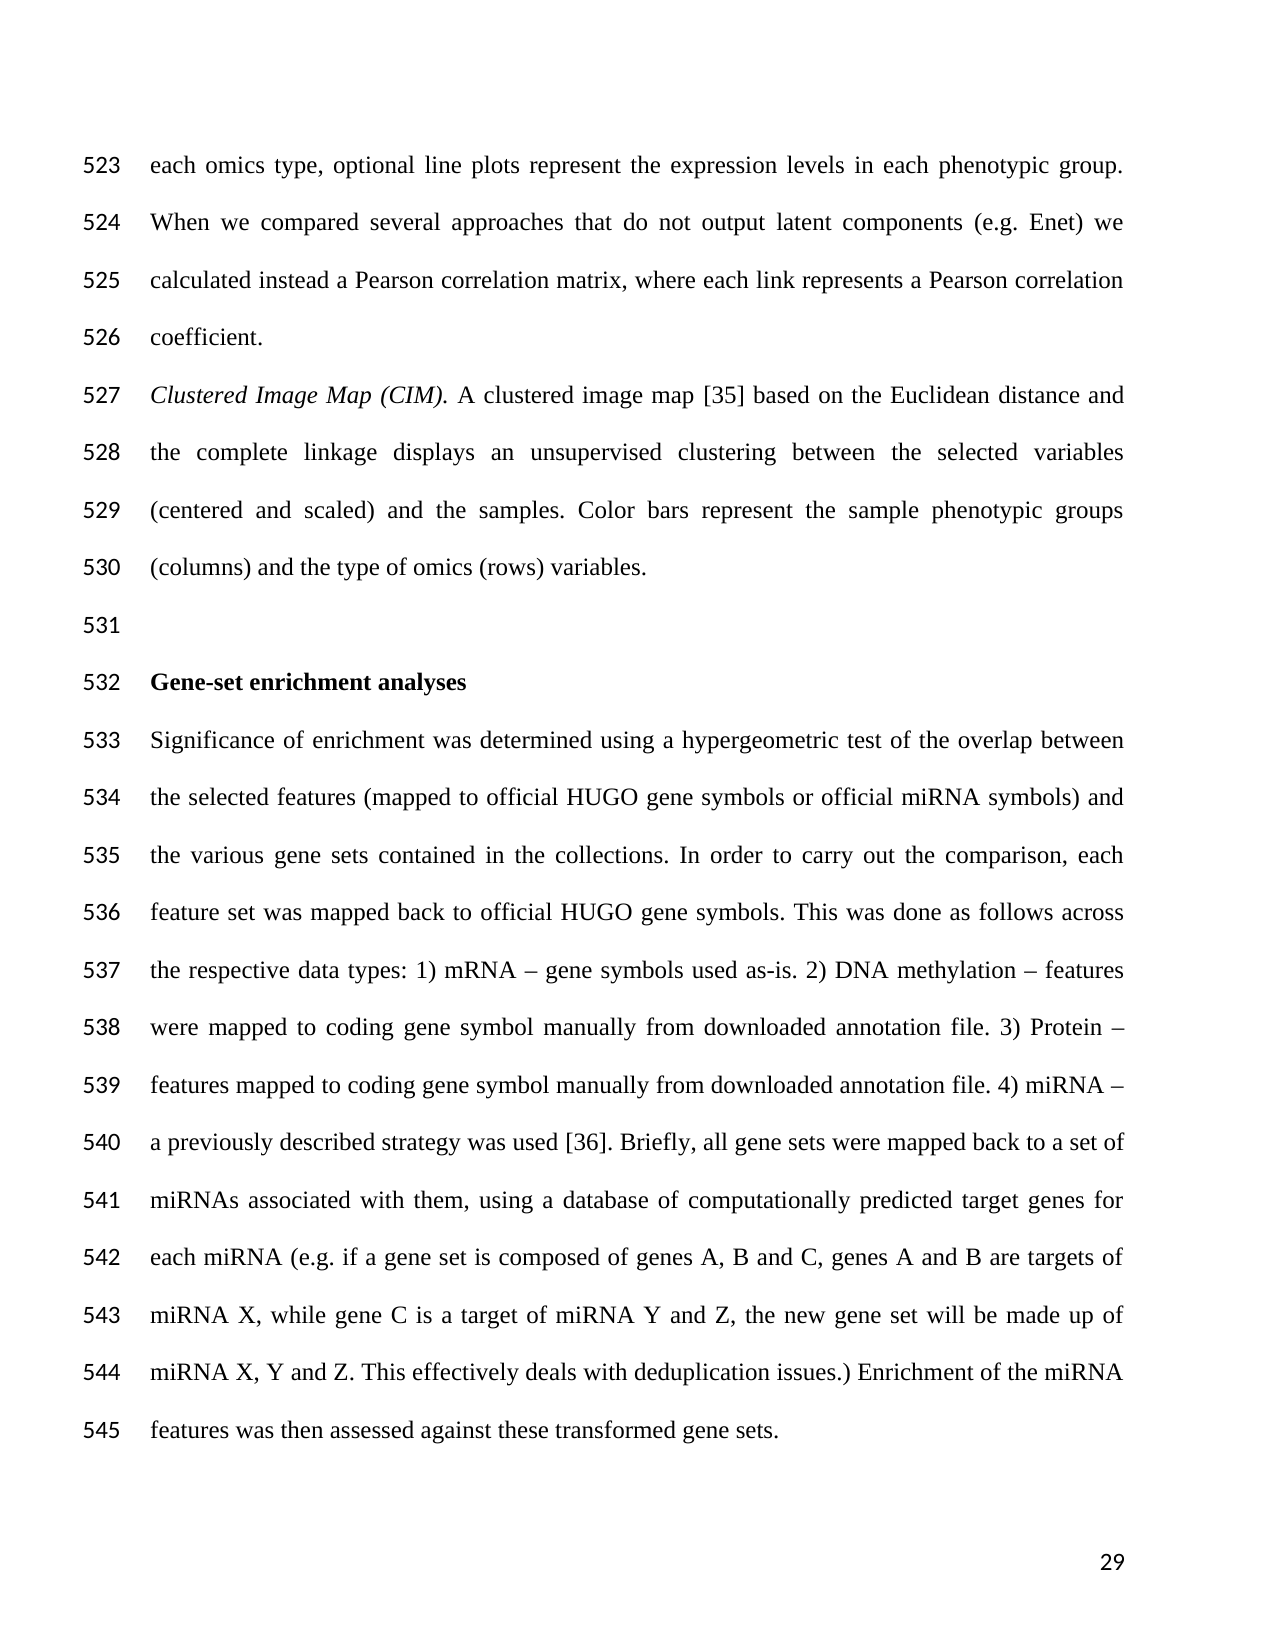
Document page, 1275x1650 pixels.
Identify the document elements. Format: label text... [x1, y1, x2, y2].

text Clustered Image Map (CIM). A clustered image map [35] based on the Euclidean distance and the complete linkage displays an unsupervised clustering between the selected variables (centered and scaled) and the samples. Color bars represent the sample phenotypic groups (columns) and the type of omics (rows) variables. [150, 380, 1125, 581]
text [150, 150, 1125, 351]
text Significance of enrichment was determined using a hypergeometric test of the overlap between the selected features (mapped to official HUGO gene symbols or official miRNA symbols) and the various gene sets contained in the collections. In order to carry out the comparison, each feature set was mapped back to official HUGO gene symbols. This was done as follows across the respective data types: 1) mRNA – gene symbols used as-is. 2) DNA methylation – features were mapped to coding gene symbol manually from downloaded annotation file. 3) Protein – features mapped to coding gene symbol manually from downloaded annotation file. 4) miRNA –a previously described strategy was used [36]. Briefly, all gene sets were mapped back to a set of miRNAs associated with them, using a database of computationally predicted target genes for each miRNA (e.g. if a gene set is composed of genes A, B and C, genes A and B are targets of miRNA X, while gene C is a target of miRNA Y and Z, the new gene set will be made up of miRNA X, Y and Z. This effectively deals with deduplication issues.) Enrichment of the miRNA features was then assessed against these transformed gene sets. [150, 725, 1125, 1444]
text Gene-set enrichment analyses [150, 667, 1125, 696]
